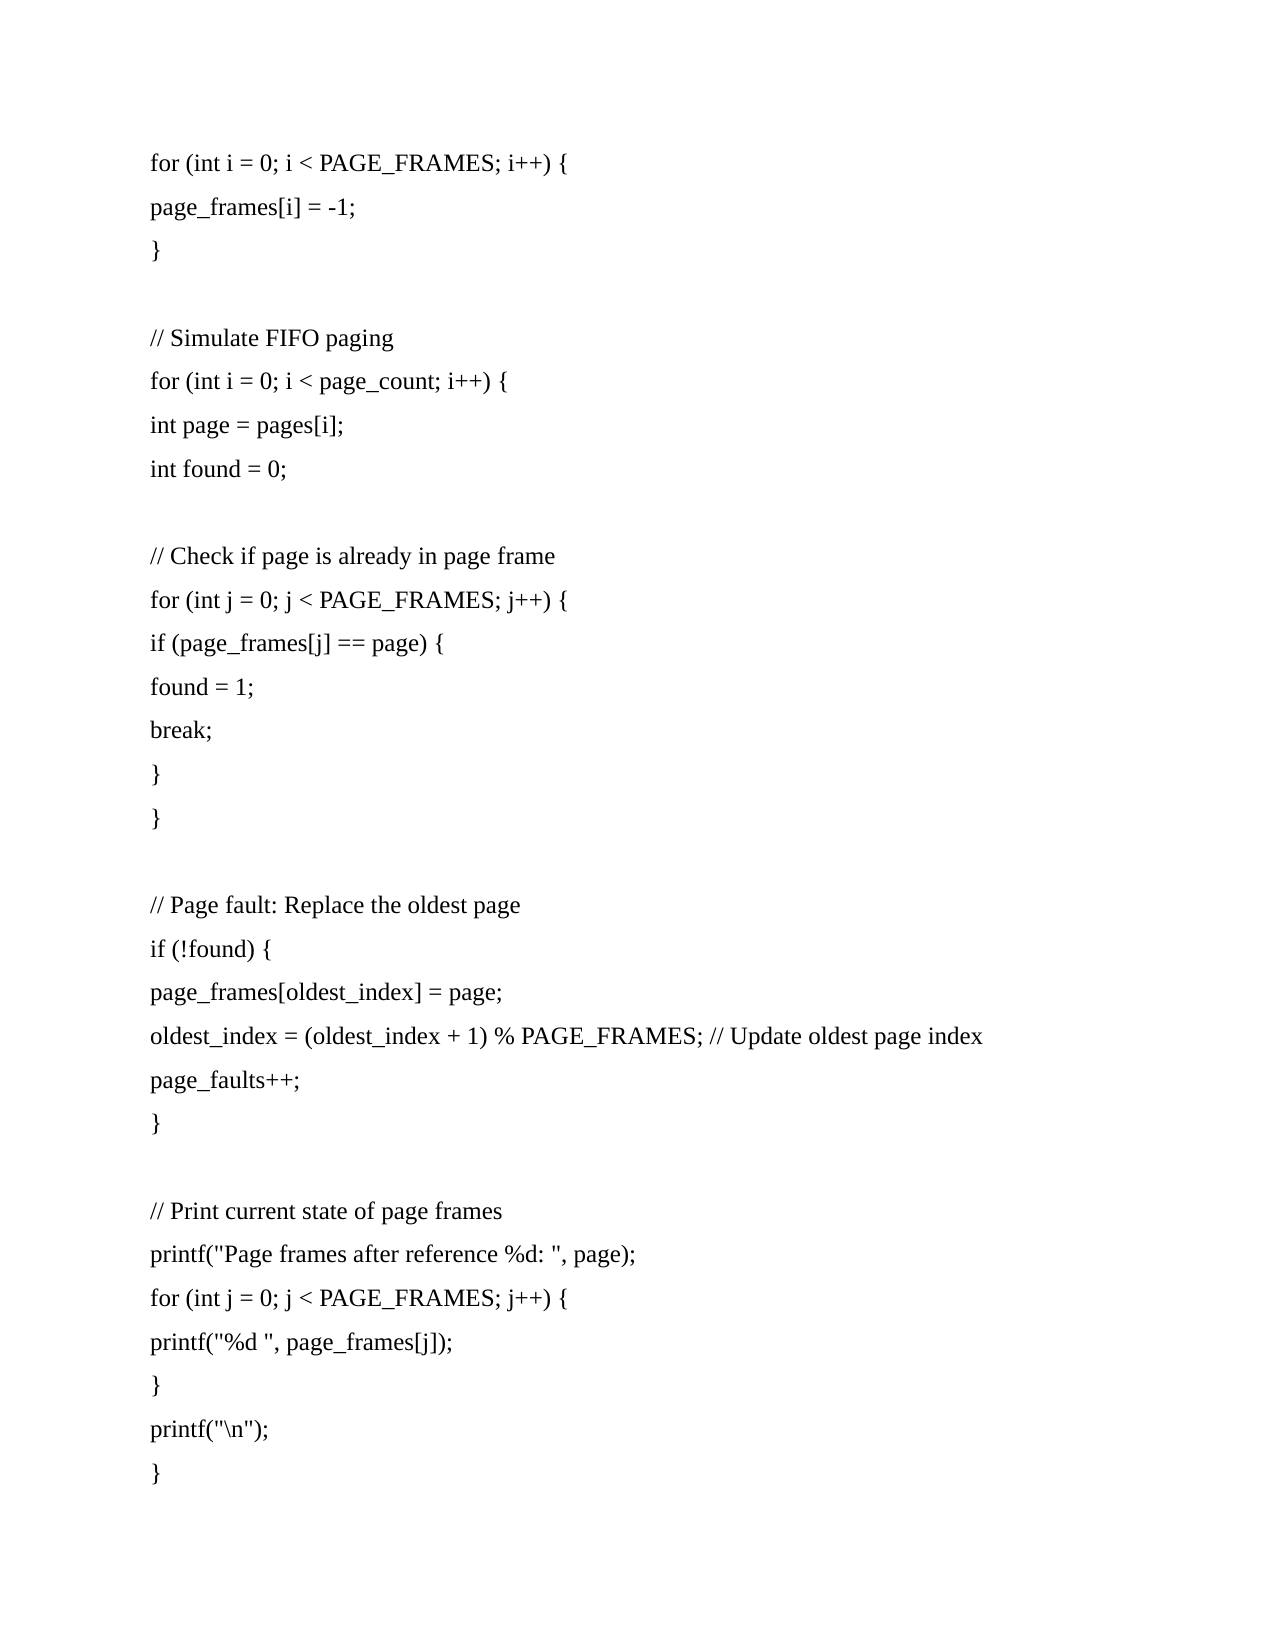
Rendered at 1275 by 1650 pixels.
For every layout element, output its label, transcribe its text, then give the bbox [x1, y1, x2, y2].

text if (page_frames[j] == page) { [150, 630, 1125, 657]
text for (int j = 0; j < PAGE_FRAMES; j++) { [150, 1285, 1125, 1312]
text // Check if page is already in page frame [150, 543, 1125, 570]
text } [150, 805, 1125, 832]
text int page = pages[i]; [150, 412, 1125, 439]
text // Simulate FIFO paging [150, 324, 1125, 352]
text printf("\n"); [150, 1416, 1125, 1443]
text found = 1; [150, 674, 1125, 701]
text } [150, 1459, 1125, 1486]
text for (int j = 0; j < PAGE_FRAMES; j++) { [150, 586, 1125, 613]
text oldest_index = (oldest_index + 1) % PAGE_FRAMES; // Update oldest page index [150, 1023, 1125, 1050]
text printf("%d ", page_frames[j]); [150, 1328, 1125, 1355]
text printf("Page frames after reference %d: ", page); [150, 1241, 1125, 1268]
text } [150, 237, 1125, 264]
text for (int i = 0; i < PAGE_FRAMES; i++) { [150, 150, 1125, 177]
text } [150, 1110, 1125, 1137]
text break; [150, 717, 1125, 744]
text // Page fault: Replace the oldest page [150, 892, 1125, 919]
text for (int i = 0; i < page_count; i++) { [150, 368, 1125, 395]
text page_frames[i] = -1; [150, 194, 1125, 221]
text if (!found) { [150, 936, 1125, 963]
text // Print current state of page frames [150, 1197, 1125, 1224]
text } [150, 1372, 1125, 1399]
text page_frames[oldest_index] = page; [150, 979, 1125, 1006]
text } [150, 761, 1125, 788]
text int found = 0; [150, 456, 1125, 482]
text page_faults++; [150, 1067, 1125, 1093]
